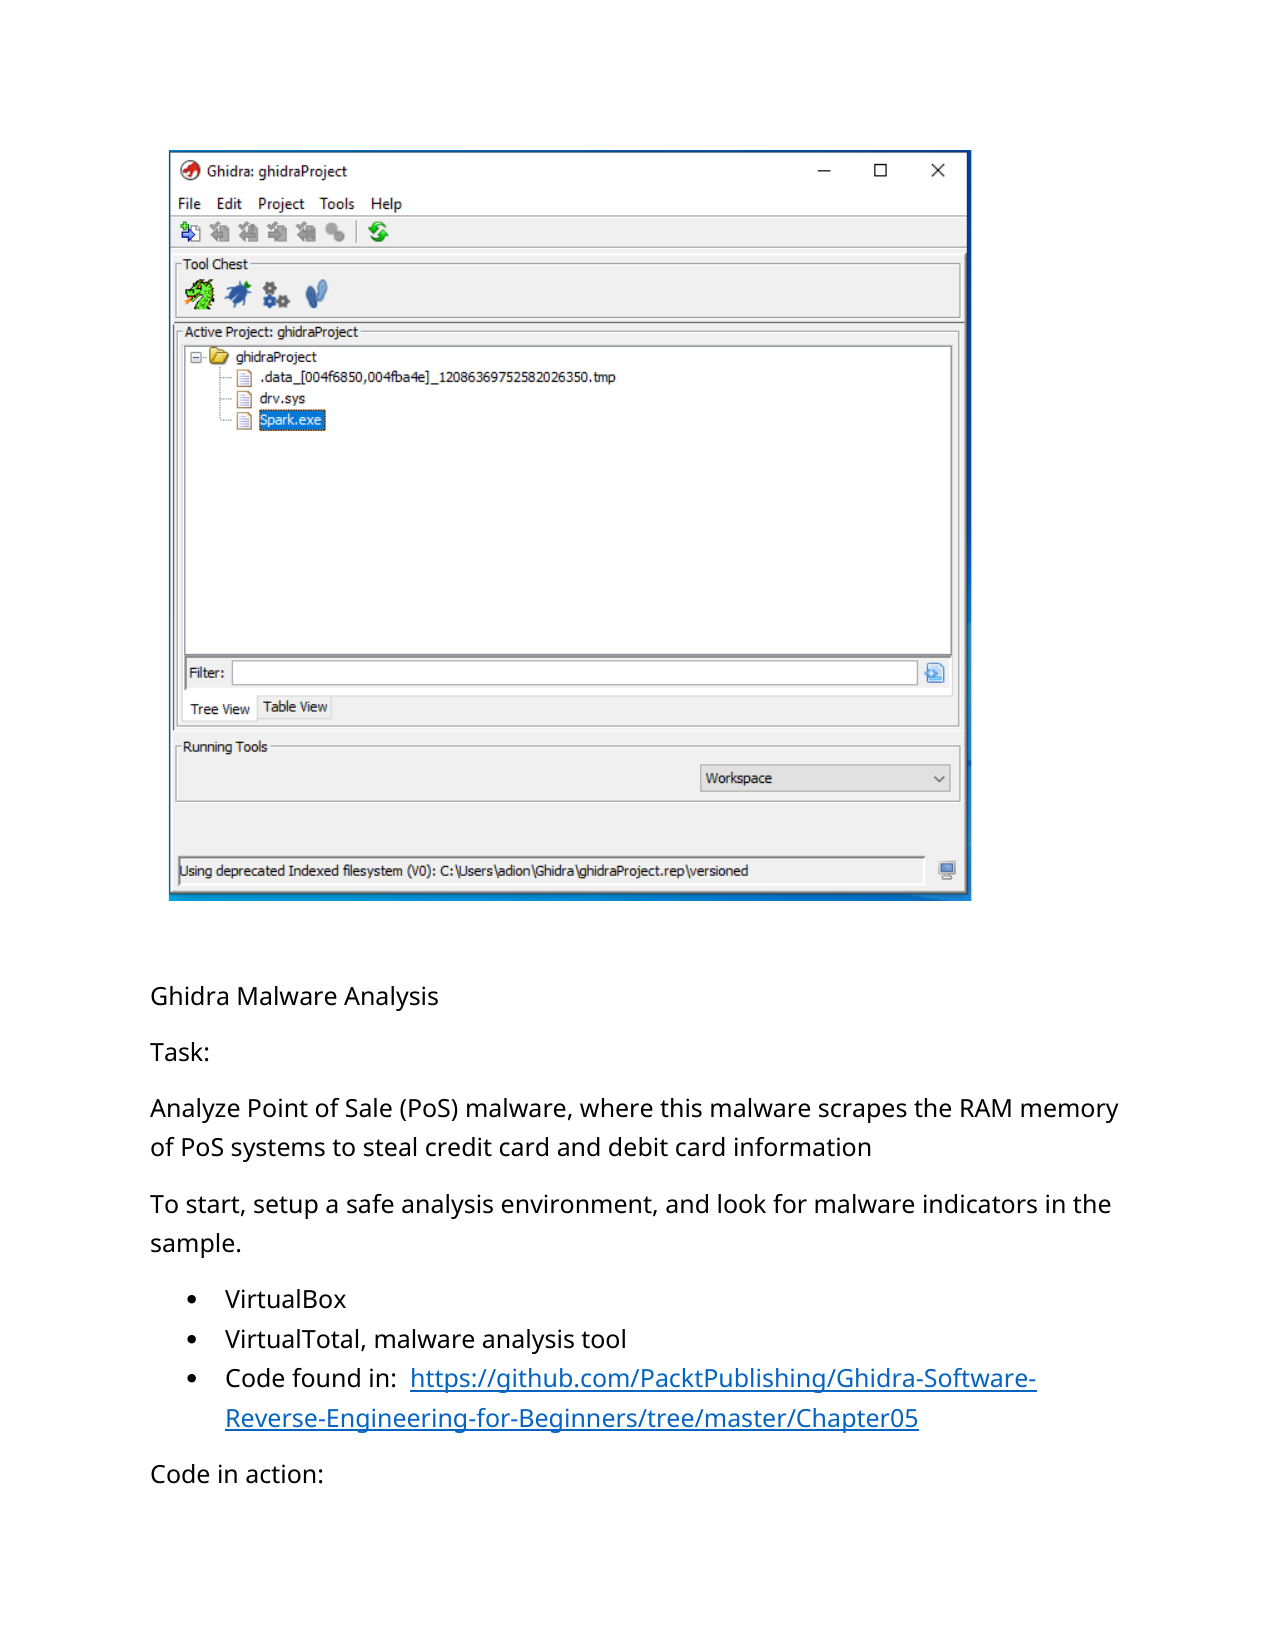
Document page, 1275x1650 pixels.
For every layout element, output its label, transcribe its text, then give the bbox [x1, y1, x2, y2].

text To start, setup a safe analysis environment, and look for malware indicators in the sample. [150, 1186, 1125, 1260]
text Code in action: [150, 1456, 1125, 1491]
list VirtualBox [187, 1282, 1125, 1316]
text Task: [150, 1034, 1125, 1068]
text Ghidra Malware Analysis [150, 978, 1125, 1012]
list VirtualTotal, malware analysis tool [187, 1321, 1125, 1355]
text Analyze Point of Sale (PoS) malware, where this malware scrapes the RAM memory of PoS systems to steal credit card and debit card information [150, 1091, 1125, 1164]
list Code found in: https://github.com/PacktPublishing/Ghidra-Software-Reverse-Engineering-for-Beginners/tree/master/Chapter05 [187, 1361, 1125, 1434]
